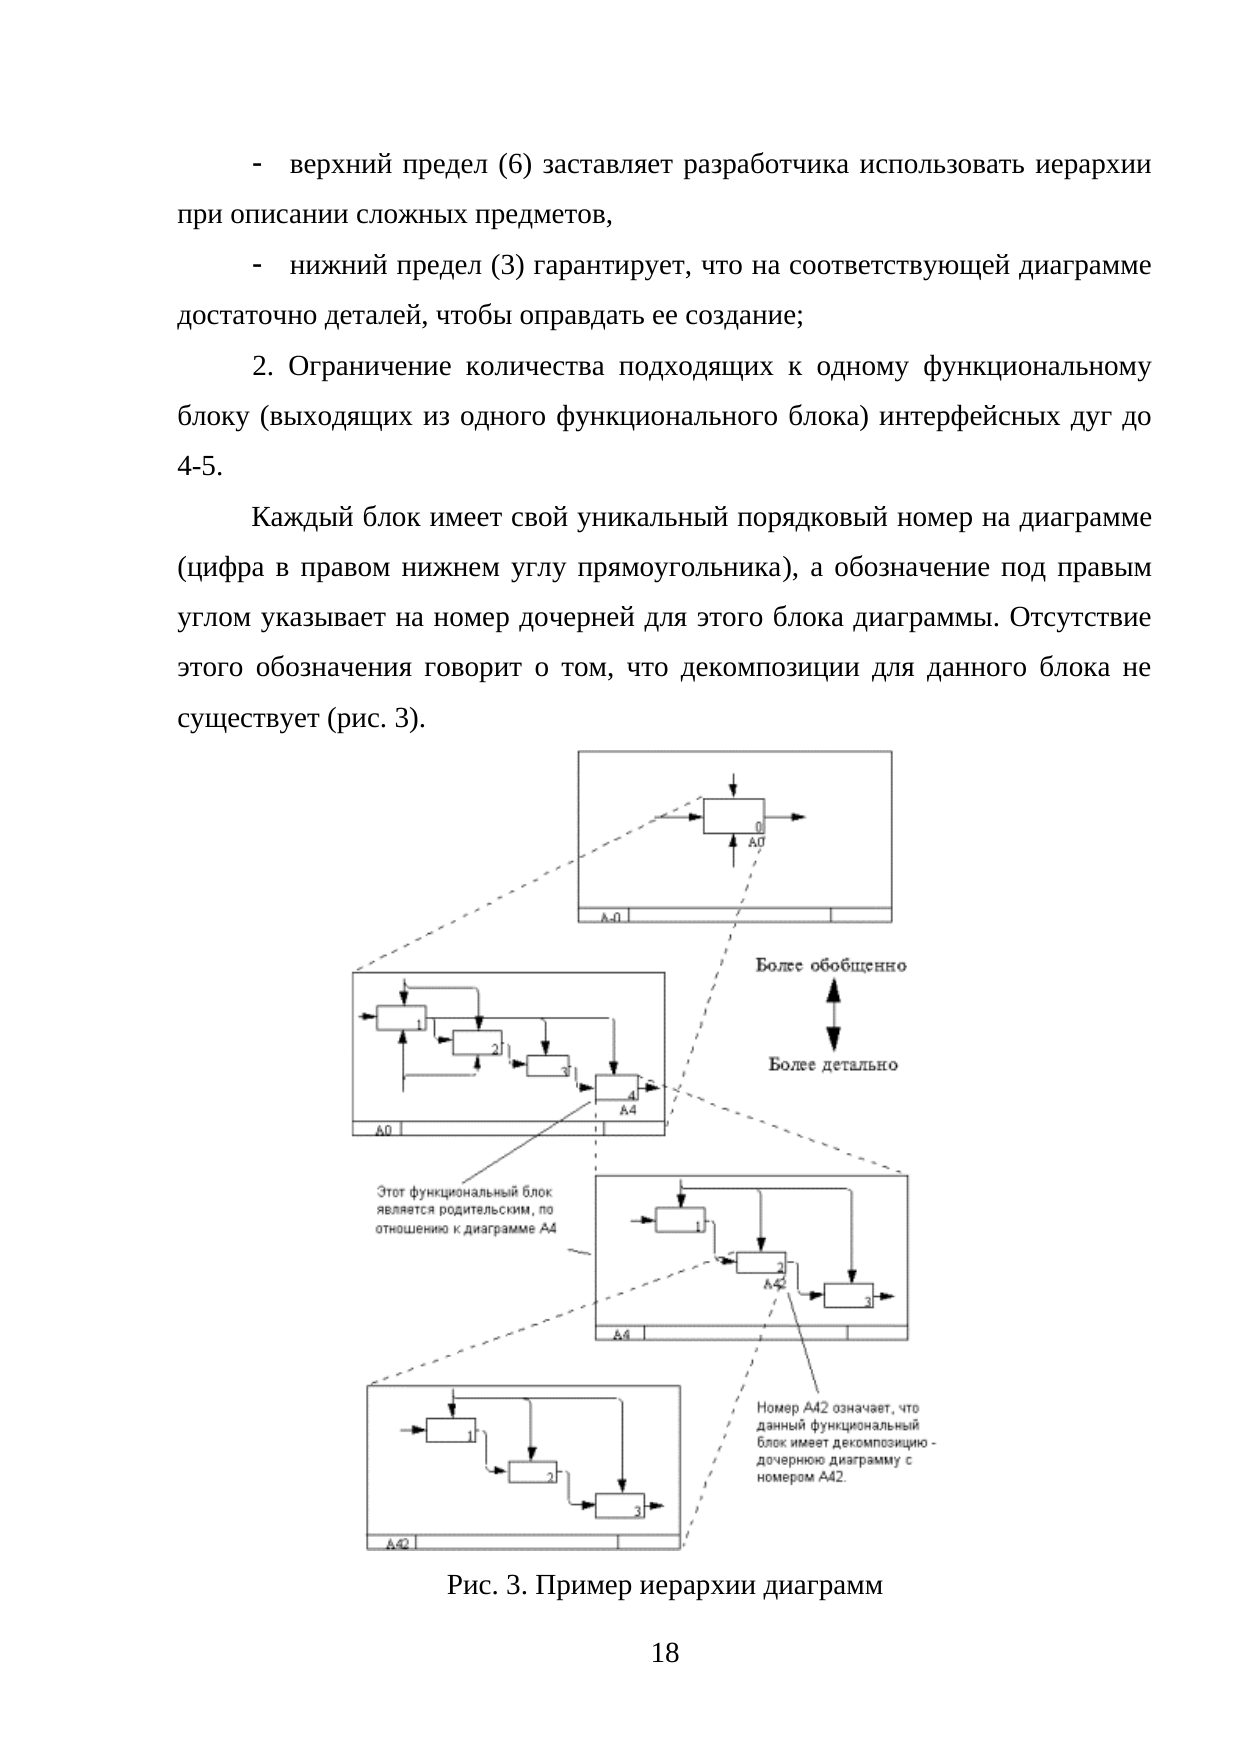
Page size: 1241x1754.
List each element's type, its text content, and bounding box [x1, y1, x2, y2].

text 2. Ограничение количества подходящих к одному функциональному блоку (выходящих из одного функционального блока) интерфейсных дуг до 4-5. [177, 348, 1153, 482]
text Каждый блок имеет свой уникальный порядковый номер на диаграмме (цифра в правом нижнем углу прямоугольника), а обозначение под правым углом указывает на номер дочерней для этого блока диаграммы. Отсутствие этого обозначения говорит о том, что декомпозиции для данного блока не существует (рис. 3). [177, 499, 1153, 733]
text Рис. 3. Пример иерархии диаграмм [177, 1567, 1153, 1601]
picture [351, 750, 979, 1551]
list верхний предел (6) заставляет разработчика использовать иерархии при описании сложных предметов, [177, 146, 1153, 230]
list нижний предел (3) гарантирует, что на соответствующей диаграмме достаточно деталей, чтобы оправдать ее создание; [177, 247, 1153, 331]
